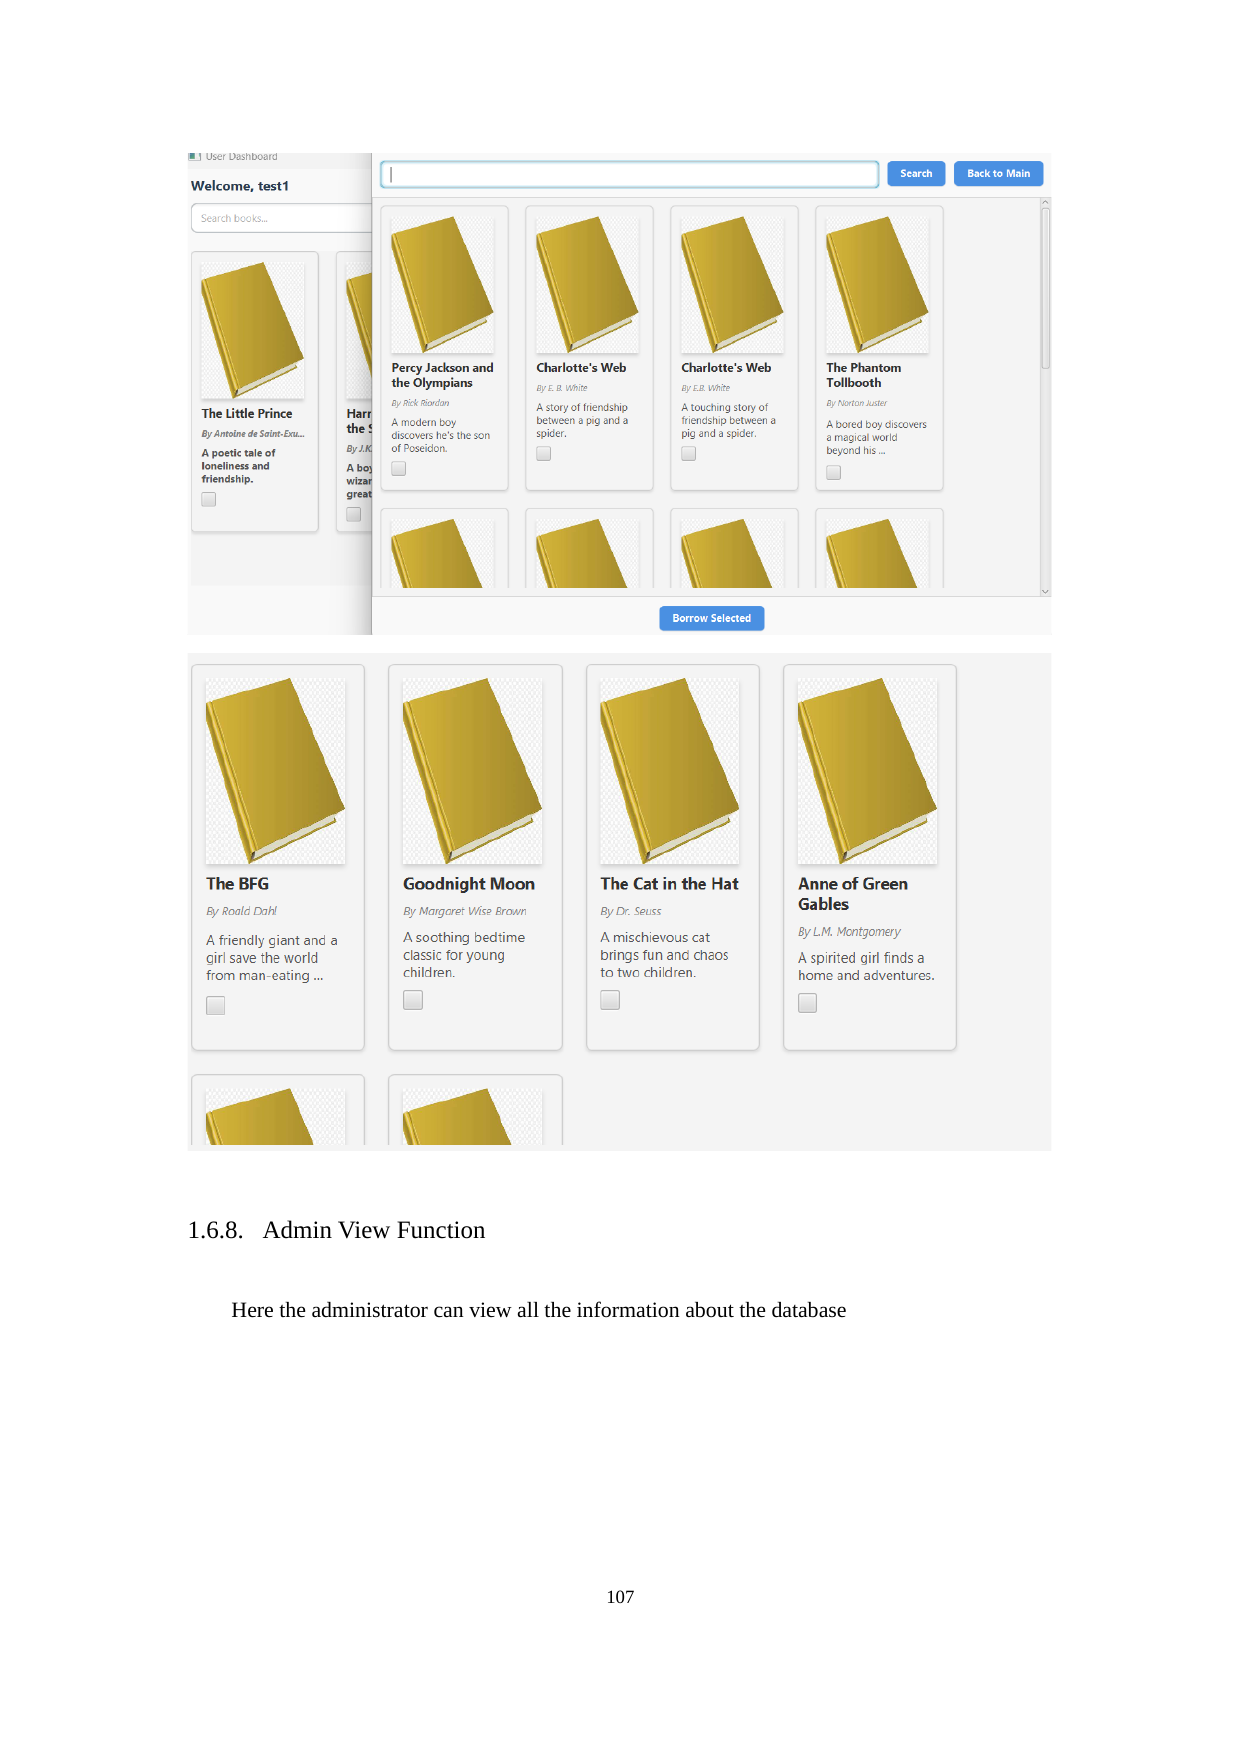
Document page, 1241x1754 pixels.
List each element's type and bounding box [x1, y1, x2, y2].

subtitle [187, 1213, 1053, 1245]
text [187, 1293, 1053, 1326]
picture [187, 153, 1052, 635]
picture [187, 653, 1052, 1151]
